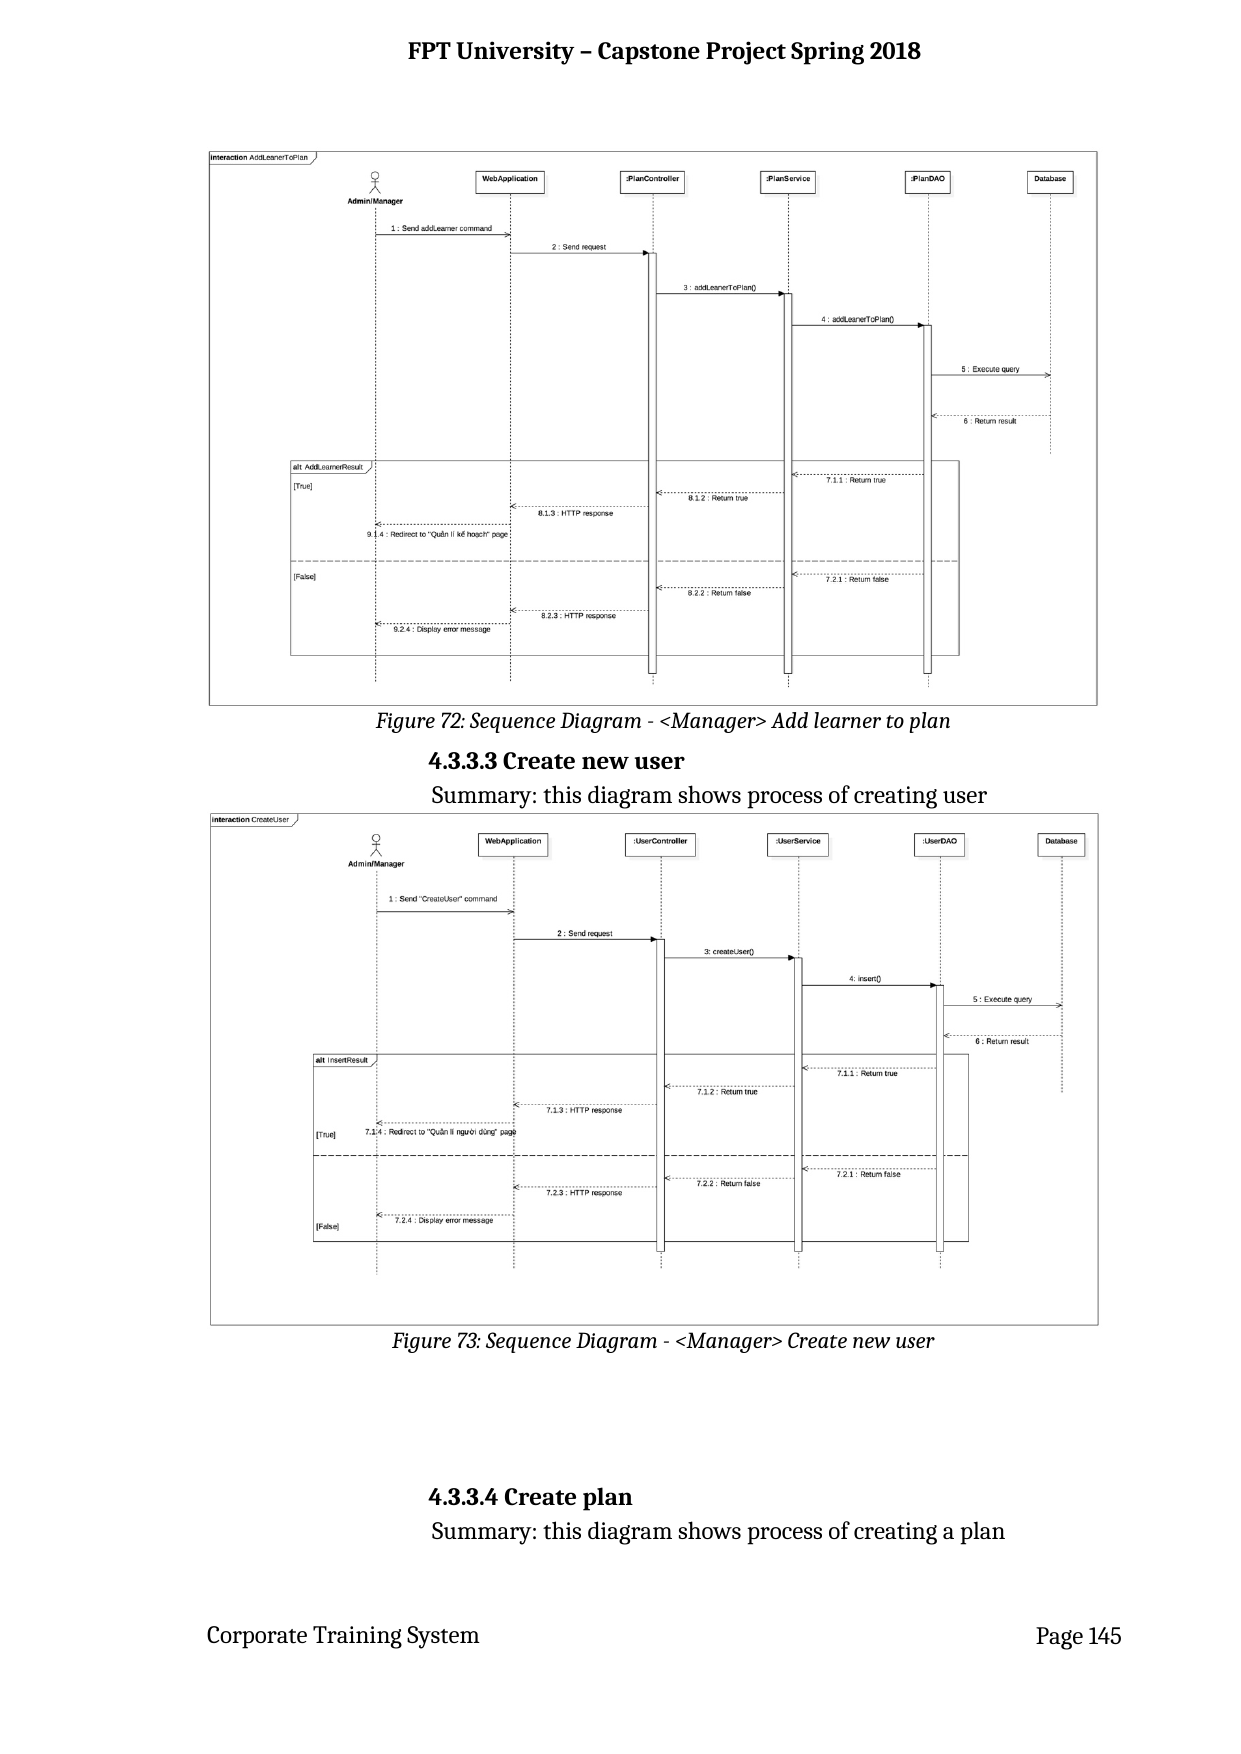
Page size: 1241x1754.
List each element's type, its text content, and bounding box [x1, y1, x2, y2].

picture [206, 809, 1122, 1329]
text Figure 72: Sequence Diagram - <Manager> Add learner to plan [207, 708, 1122, 734]
text Figure 73: Sequence Diagram - <Manager> Create new user [207, 1329, 1122, 1355]
subtitle 4.3.3.3 Create new user [428, 747, 1124, 776]
subtitle 4.3.3.4 Create plan [428, 1483, 1124, 1512]
text Summary: this diagram shows process of creating user [432, 781, 1122, 809]
text Summary: this diagram shows process of creating a plan [432, 1517, 1122, 1546]
picture [206, 147, 1122, 708]
